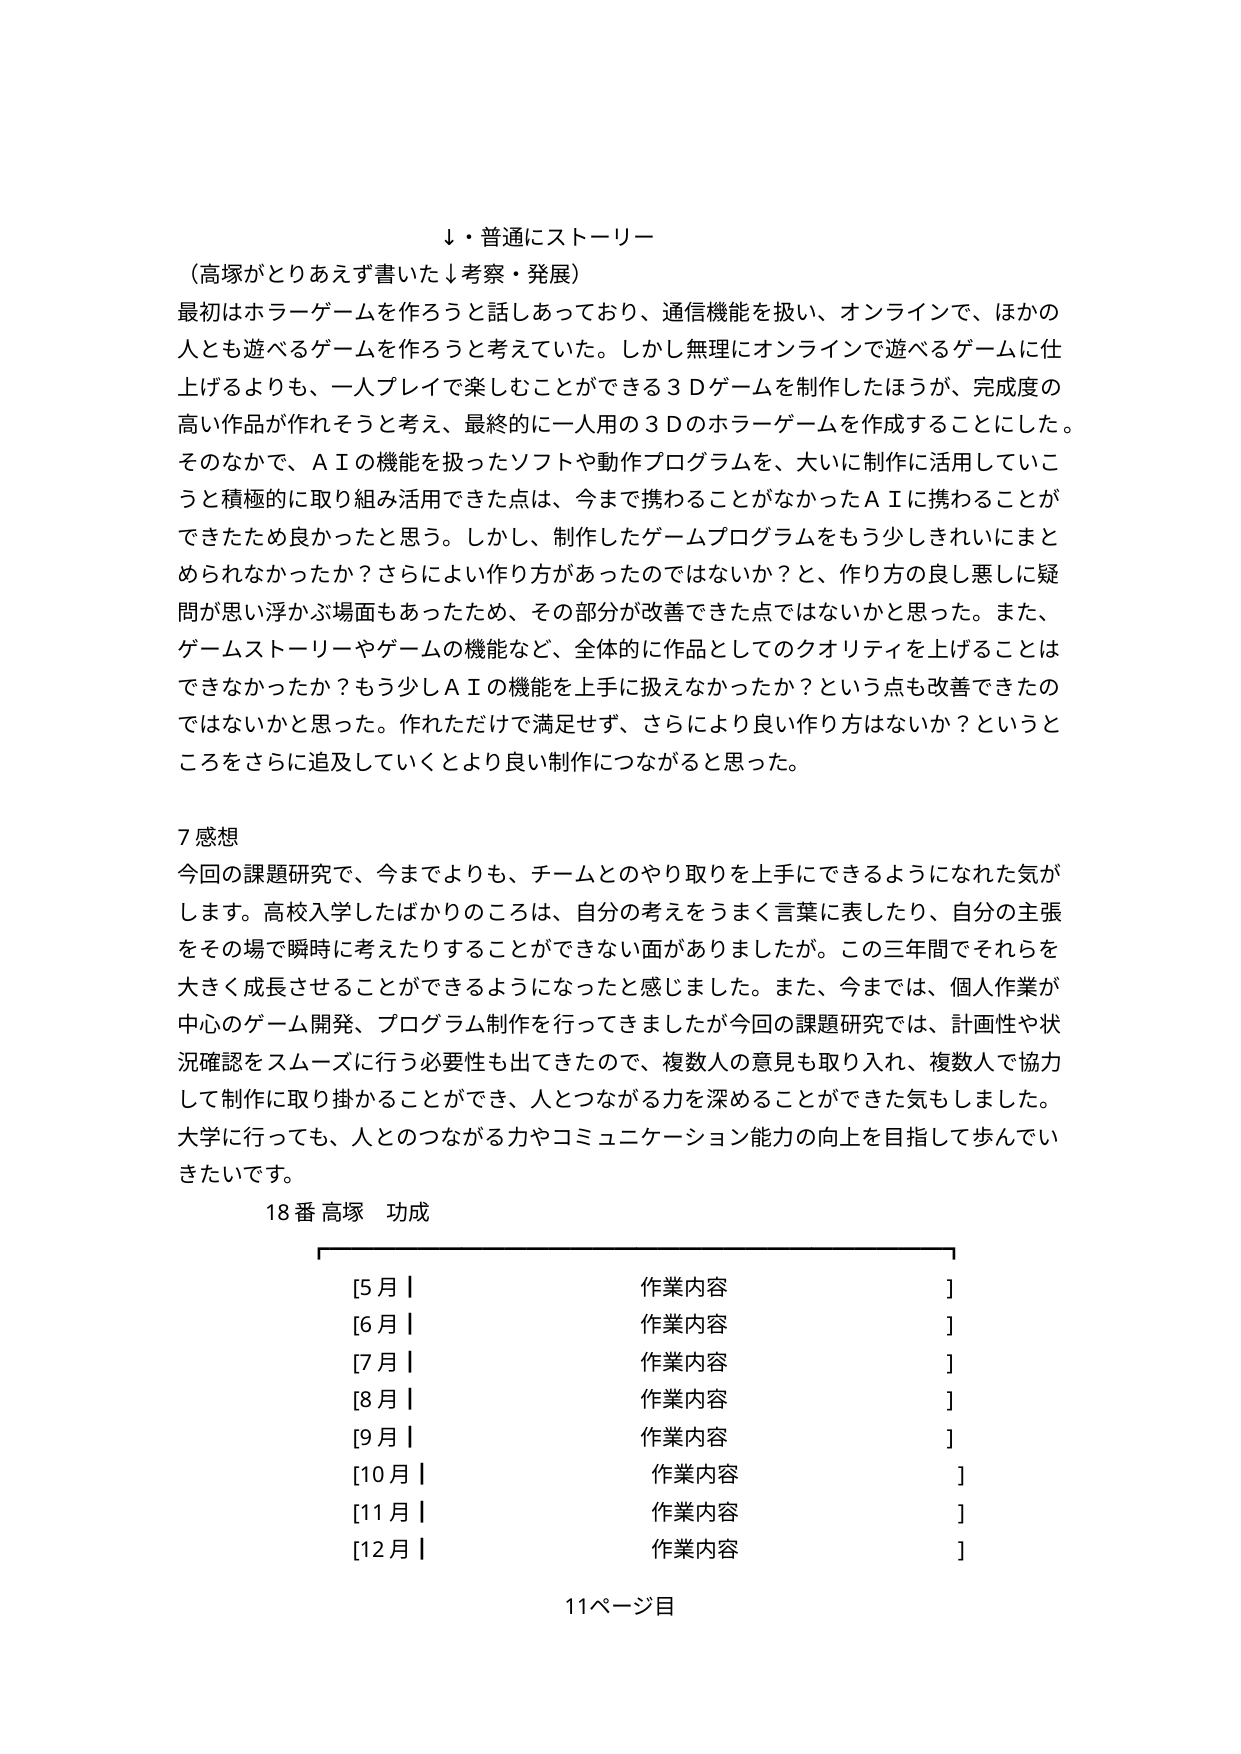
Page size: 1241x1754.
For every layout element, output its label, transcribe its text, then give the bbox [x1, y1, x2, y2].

text ↓・普通にストーリー [177, 217, 1063, 254]
text [7 月┃ 作業内容 ] [177, 1342, 1063, 1379]
text [12月┃ 作業内容 ] [177, 1529, 1063, 1567]
text 7 感想 [177, 817, 1063, 854]
text [11月┃ 作業内容 ] [177, 1492, 1063, 1529]
text [6 月┃ 作業内容 ] [177, 1304, 1063, 1342]
text [9 月┃ 作業内容 ] [177, 1417, 1063, 1454]
text [8 月┃ 作業内容 ] [177, 1379, 1063, 1417]
text [10月┃ 作業内容 ] [177, 1454, 1063, 1492]
text 18番 高塚 功成 [177, 1192, 1063, 1229]
text ┏━━━━━━━━━━━━━━━━━━━━━━━━━━━━┓ [177, 1229, 1063, 1267]
text 今回の課題研究で、今までよりも、チームとのやり取りを上手にできるようになれた気がします。高校入学したばかりのころは、自分の考えをうまく言葉に表したり、自分の主張をその場で瞬時に考えたりすることができない面がありましたが。この三年間でそれらを大きく成長させることができるようになったと感じました。また、今までは、個人作業が中心のゲーム開発、プログラム制作を行ってきましたが今回の課題研究では、計画性や状況確認をスムーズに行う必要性も出てきたので、複数人の意見も取り入れ、複数人で協力して制作に取り掛かることができ、人とつながる力を深めることができた気もしました。大学に行っても、人とのつながる力やコミュニケーション能力の向上を目指して歩んでいきたいです。 [177, 854, 1063, 1192]
text 最初はホラーゲームを作ろうと話しあっており、通信機能を扱い、オンラインで、ほかの人とも遊べるゲームを作ろうと考えていた。しかし無理にオンラインで遊べるゲームに仕上げるよりも、一人プレイで楽しむことができる３Ｄゲームを制作したほうが、完成度の高い作品が作れそうと考え、最終的に一人用の３Ｄのホラーゲームを作成することにした。そのなかで、ＡＩの機能を扱ったソフトや動作プログラムを、大いに制作に活用していこうと積極的に取り組み活用できた点は、今まで携わることがなかったＡＩに携わることができたため良かったと思う。しかし、制作したゲームプログラムをもう少しきれいにまとめられなかったか？さらによい作り方があったのではないか？と、作り方の良し悪しに疑問が思い浮かぶ場面もあったため、その部分が改善できた点ではないかと思った。また、ゲームストーリーやゲームの機能など、全体的に作品としてのクオリティを上げることはできなかったか？もう少しＡＩの機能を上手に扱えなかったか？という点も改善できたのではないかと思った。作れただけで満足せず、さらにより良い作り方はないか？というところをさらに追及していくとより良い制作につながると思った。 [177, 292, 1063, 779]
text [5 月┃ 作業内容 ] [177, 1267, 1063, 1304]
text （高塚がとりあえず書いた↓考察・発展） [177, 254, 1063, 292]
